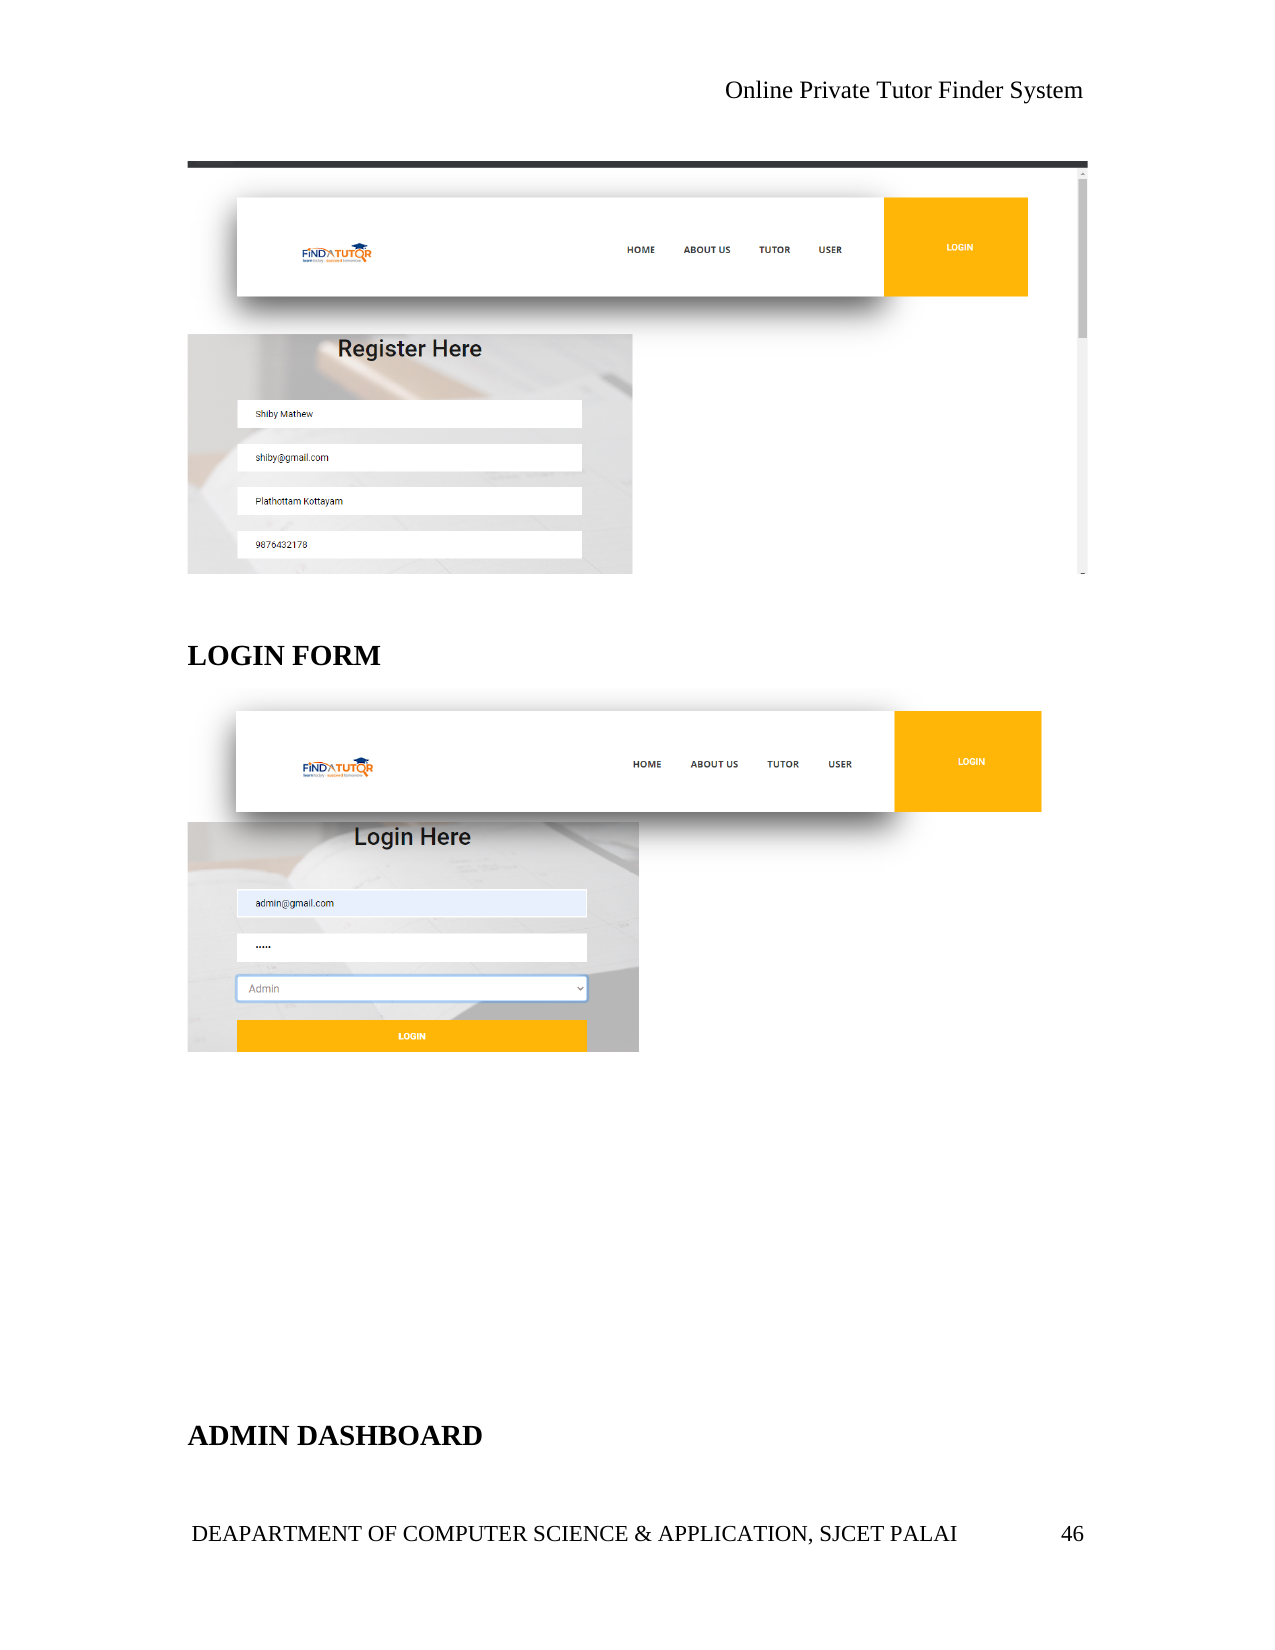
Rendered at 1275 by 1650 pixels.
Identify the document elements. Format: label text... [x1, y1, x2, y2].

text LOGIN FORM [187, 638, 1087, 672]
picture [187, 161, 1088, 574]
picture [187, 688, 1088, 1052]
text ADMIN DASHBOARD [187, 1418, 1087, 1452]
